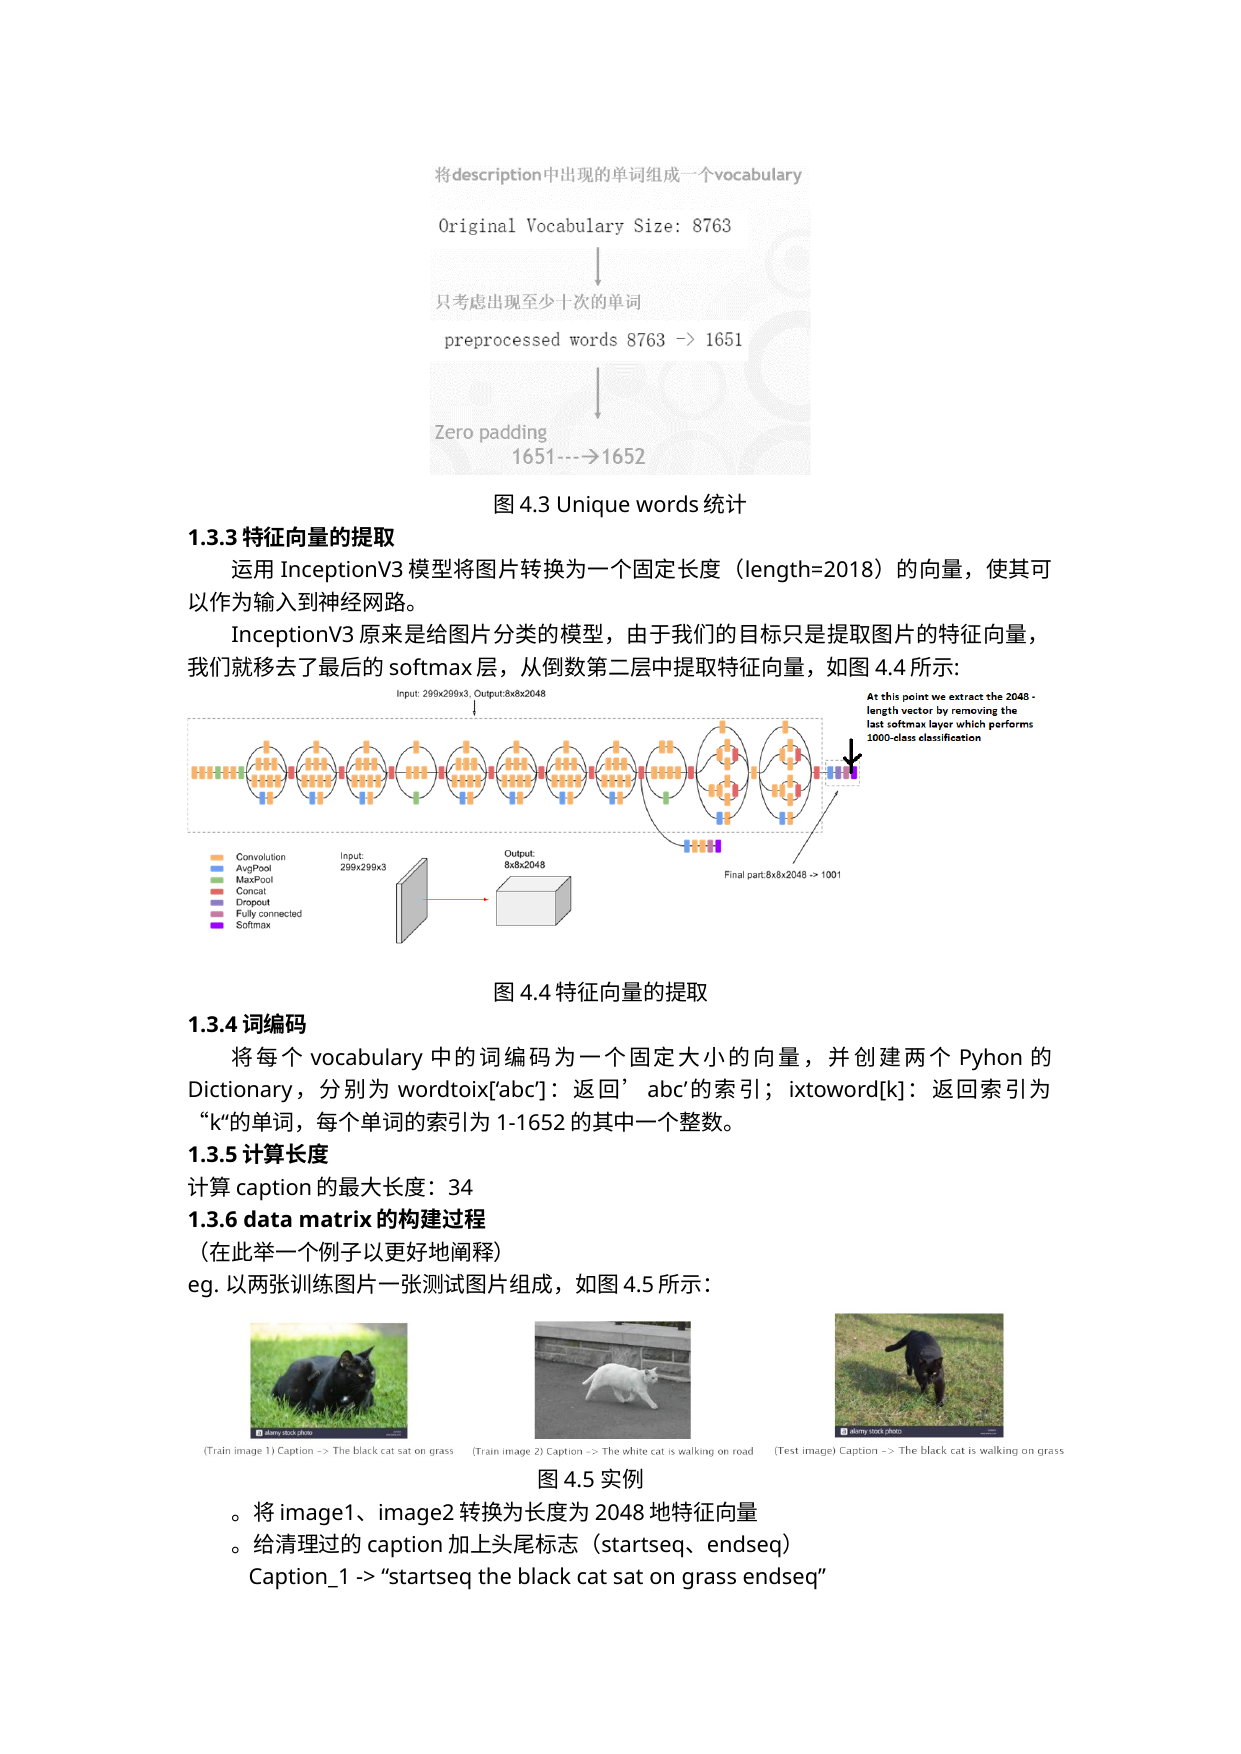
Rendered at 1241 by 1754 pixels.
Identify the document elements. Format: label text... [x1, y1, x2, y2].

text 运用InceptionV3模型将图片转换为一个固定长度（length=2018）的向量，使其可以作为输入到神经网路。 [187, 552, 1053, 617]
text 图4.5 实例 [187, 1462, 1053, 1494]
text 图4.3 Unique words统计 [187, 487, 1053, 519]
text 。给清理过的caption加上头尾标志（startseq、endseq） [187, 1527, 1053, 1559]
text 计算caption的最大长度：34 [187, 1169, 1053, 1202]
subtitle 1.3.4词编码 [187, 1007, 1053, 1039]
text 。将image1、image2转换为长度为2048地特征向量 [187, 1494, 1053, 1527]
text InceptionV3原来是给图片分类的模型，由于我们的目标只是提取图片的特征向量，我们就移去了最后的softmax层，从倒数第二层中提取特征向量，如图4.4所示: [187, 617, 1053, 682]
text eg. 以两张训练图片一张测试图片组成，如图4.5所示： [187, 1267, 1053, 1299]
picture [429, 162, 811, 475]
picture [771, 1309, 1066, 1458]
picture [199, 1315, 457, 1460]
text Caption_1 -> “startseq the black cat sat on grass endseq” [187, 1559, 1053, 1592]
text 将每个vocabulary中的词编码为一个固定大小的向量，并创建两个Pyhon的Dictionary，分别为wordtoix[‘abc’]：返回’abc’的索引；ixtoword[k]：返回索引为“k“的单词，每个单词的索引为1-1652的其中一个整数。 [187, 1039, 1053, 1137]
subtitle 1.3.6 data matrix的构建过程 [187, 1202, 1053, 1234]
text 图4.4特征向量的提取 [187, 974, 1053, 1007]
subtitle 1.3.5计算长度 [187, 1137, 1053, 1169]
picture [187, 682, 1053, 962]
text （在此举一个例子以更好地阐释） [187, 1234, 1053, 1267]
subtitle 1.3.3特征向量的提取 [187, 519, 1053, 552]
picture [469, 1319, 756, 1457]
